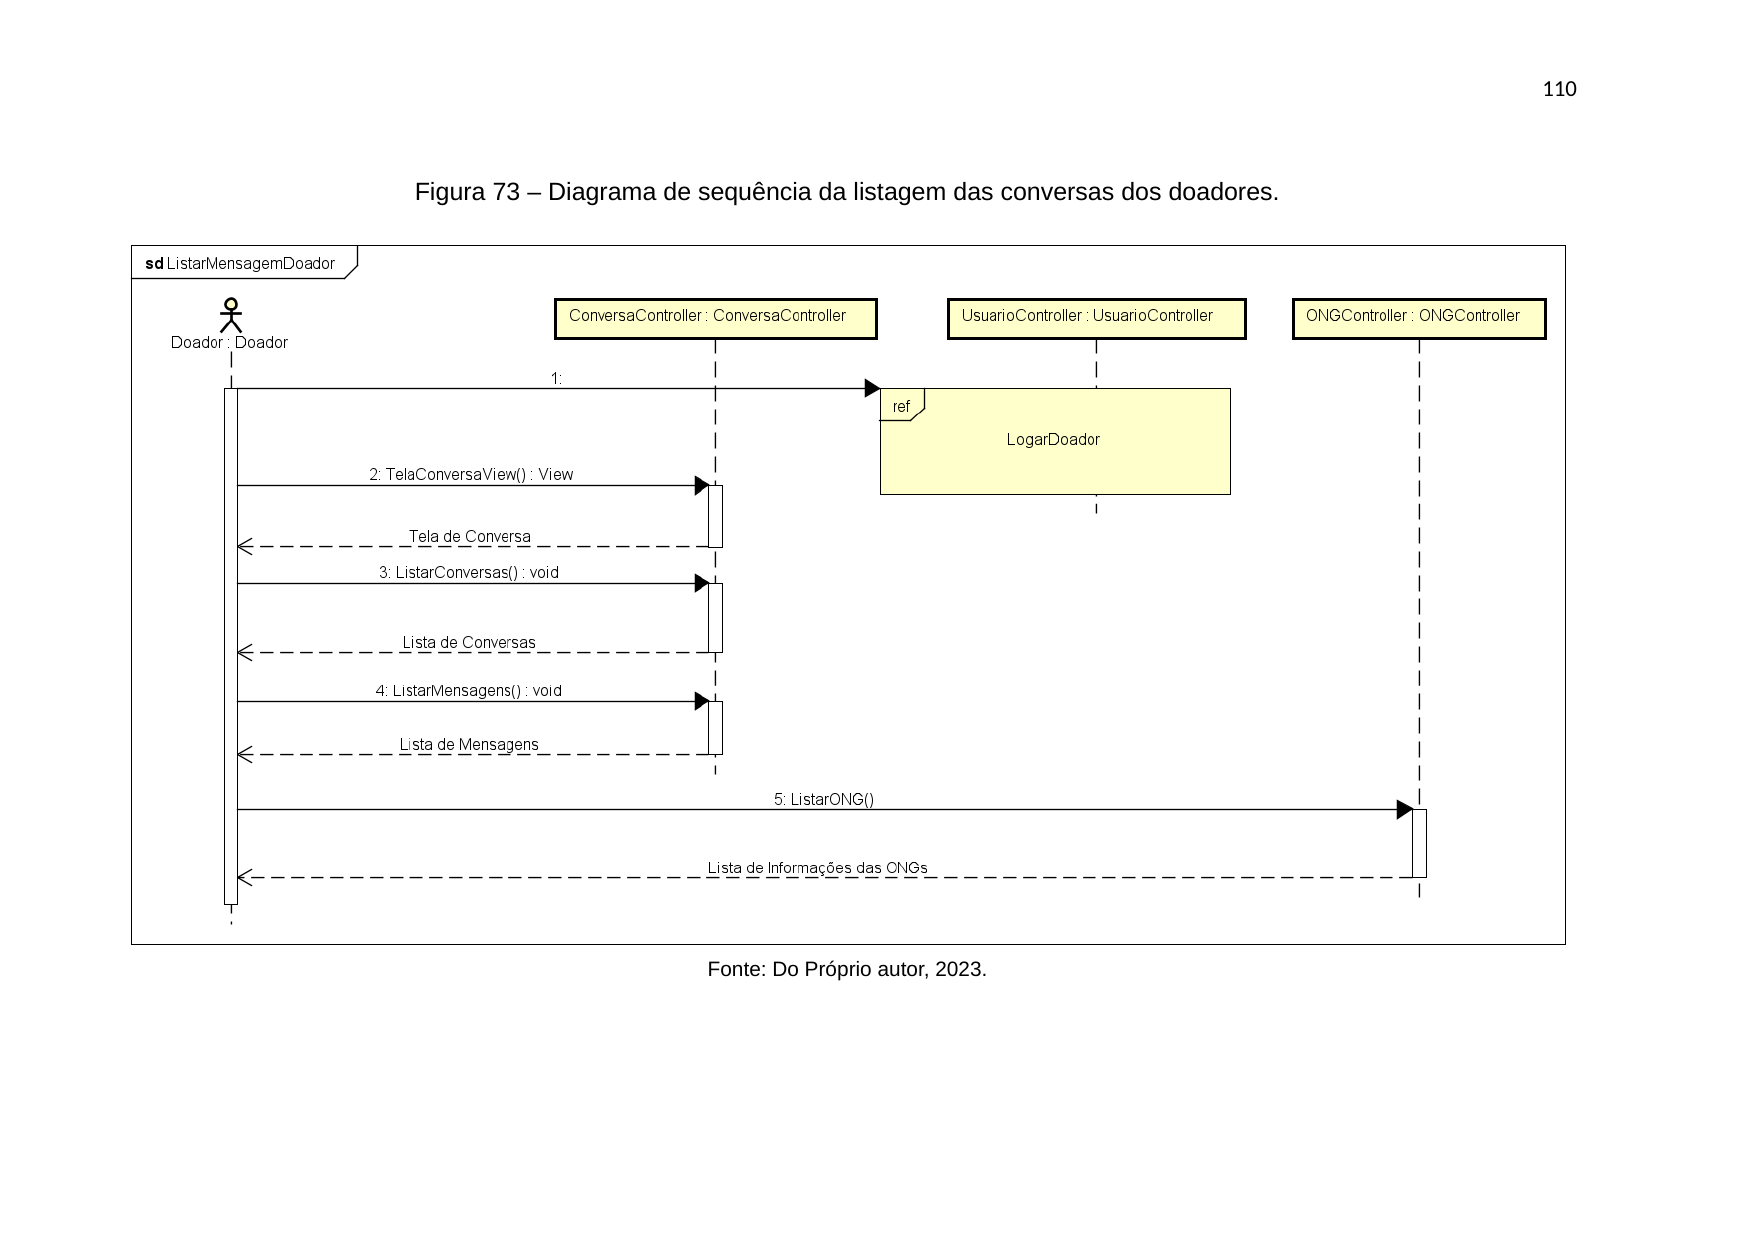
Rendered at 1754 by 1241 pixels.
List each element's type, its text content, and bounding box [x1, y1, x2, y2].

text Fonte: Do Próprio autor, 2023. [118, 957, 1577, 981]
picture [118, 232, 1577, 957]
text Figura 73 – Diagrama de sequência da listagem das conversas dos doadores. [118, 177, 1577, 206]
